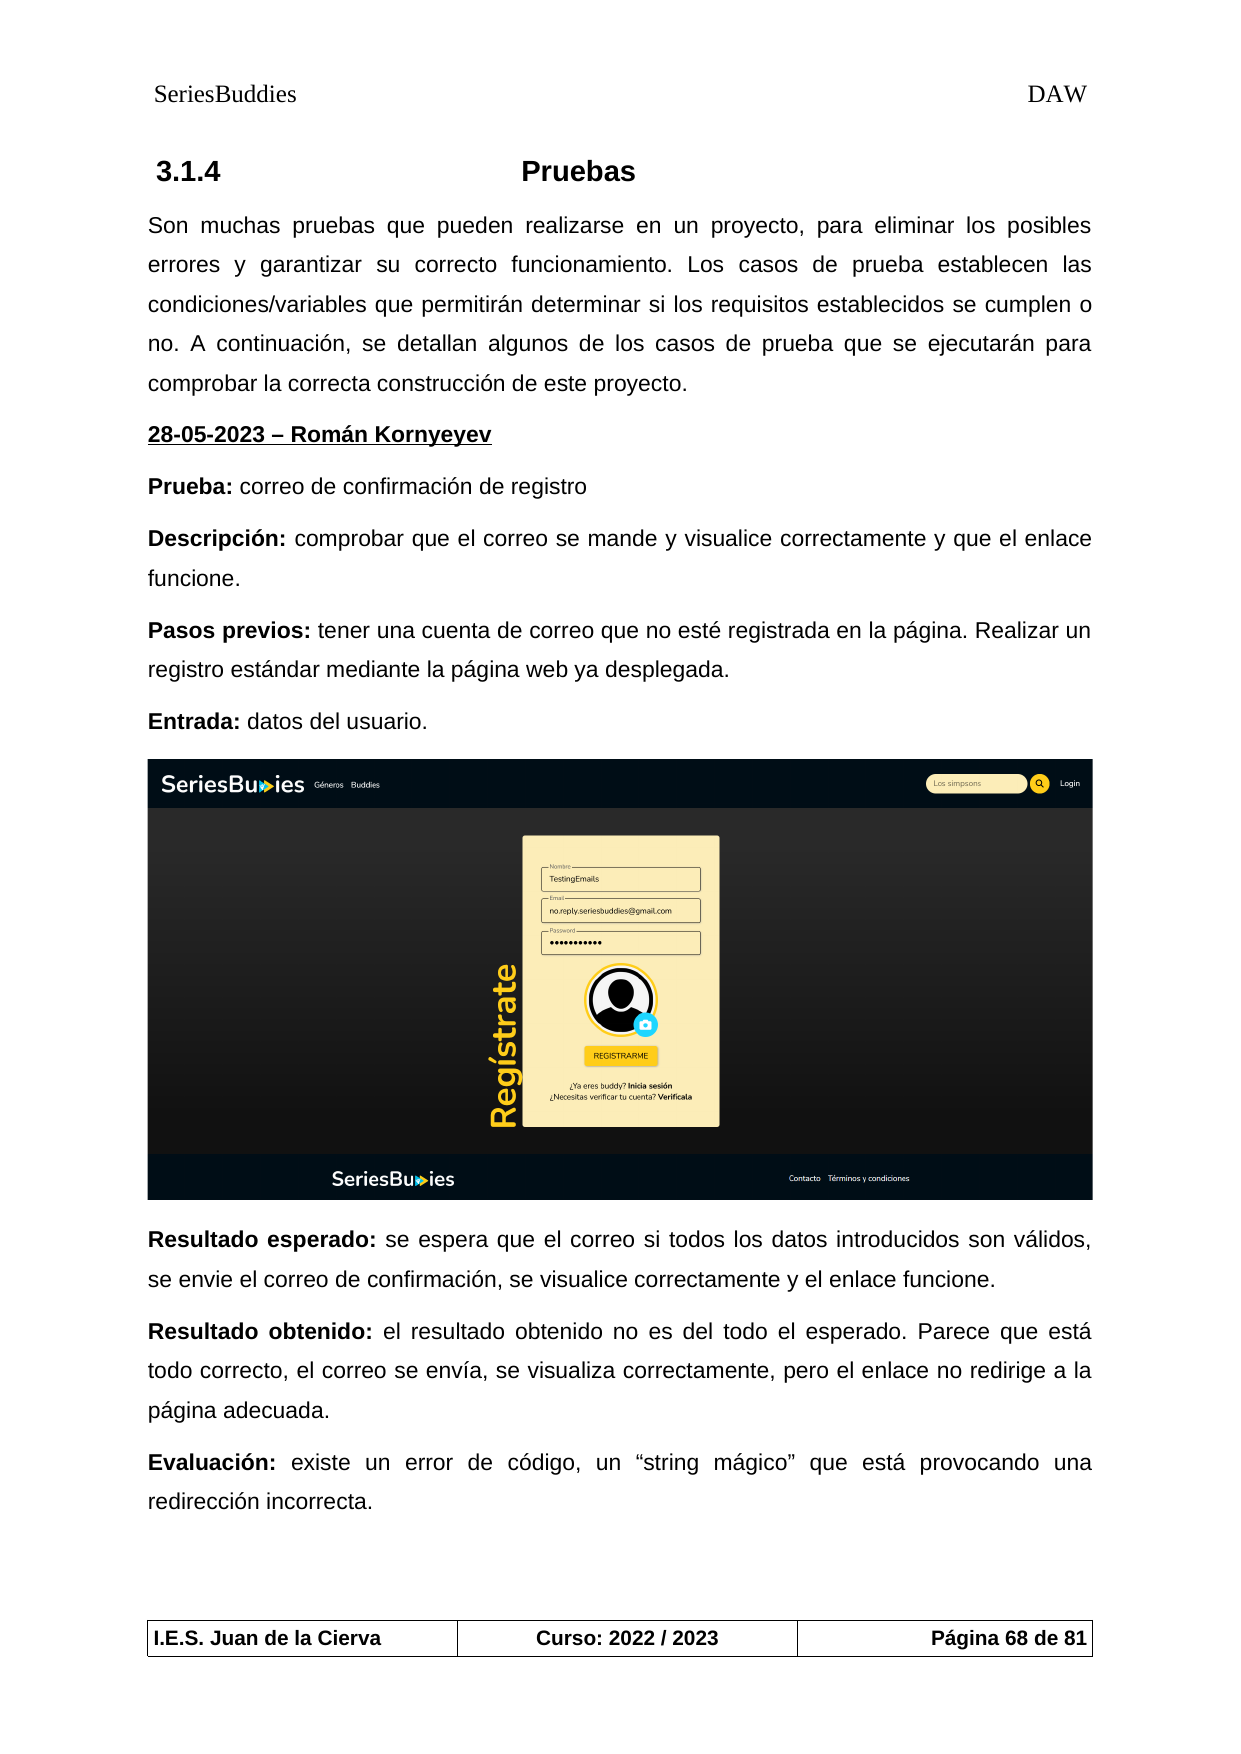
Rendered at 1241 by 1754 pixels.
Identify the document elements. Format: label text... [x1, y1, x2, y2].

text Resultado obtenido: el resultado obtenido no es del todo el esperado. Parece que está todo correcto, el correo se envía, se visualiza correctamente, pero el enlace no redirige a la página adecuada. [148, 1318, 1093, 1423]
text Resultado esperado: se espera que el correo si todos los datos introducidos son válidos, se envie el correo de confirmación, se visualice correctamente y el enlace funcione. [148, 1226, 1093, 1292]
text Evaluación: existe un error de código, un “string mágico” que está provocando una redirección incorrecta. [148, 1448, 1093, 1514]
subtitle Pruebas [148, 154, 1093, 188]
text Pasos previos: tener una cuenta de correo que no esté registrada en la página. Realizar un registro estándar mediante la página web ya desplegada. [148, 617, 1093, 682]
picture [147, 759, 1093, 1200]
text Son muchas pruebas que pueden realizarse en un proyecto, para eliminar los posibles errores y garantizar su correcto funcionamiento. Los casos de prueba establecen las condiciones/variables que permitirán determinar si los requisitos establecidos se cumplen o no. A continuación, se detallan algunos de los casos de prueba que se ejecutarán para comprobar la correcta construcción de este proyecto. [148, 212, 1093, 396]
text Prueba: correo de confirmación de registro [148, 473, 1093, 500]
text 28-05-2023 – Román Kornyeyev [148, 421, 1093, 448]
text Descripción: comprobar que el correo se mande y visualice correctamente y que el enlace funcione. [148, 525, 1093, 591]
text Entrada: datos del usuario. [148, 708, 1093, 734]
